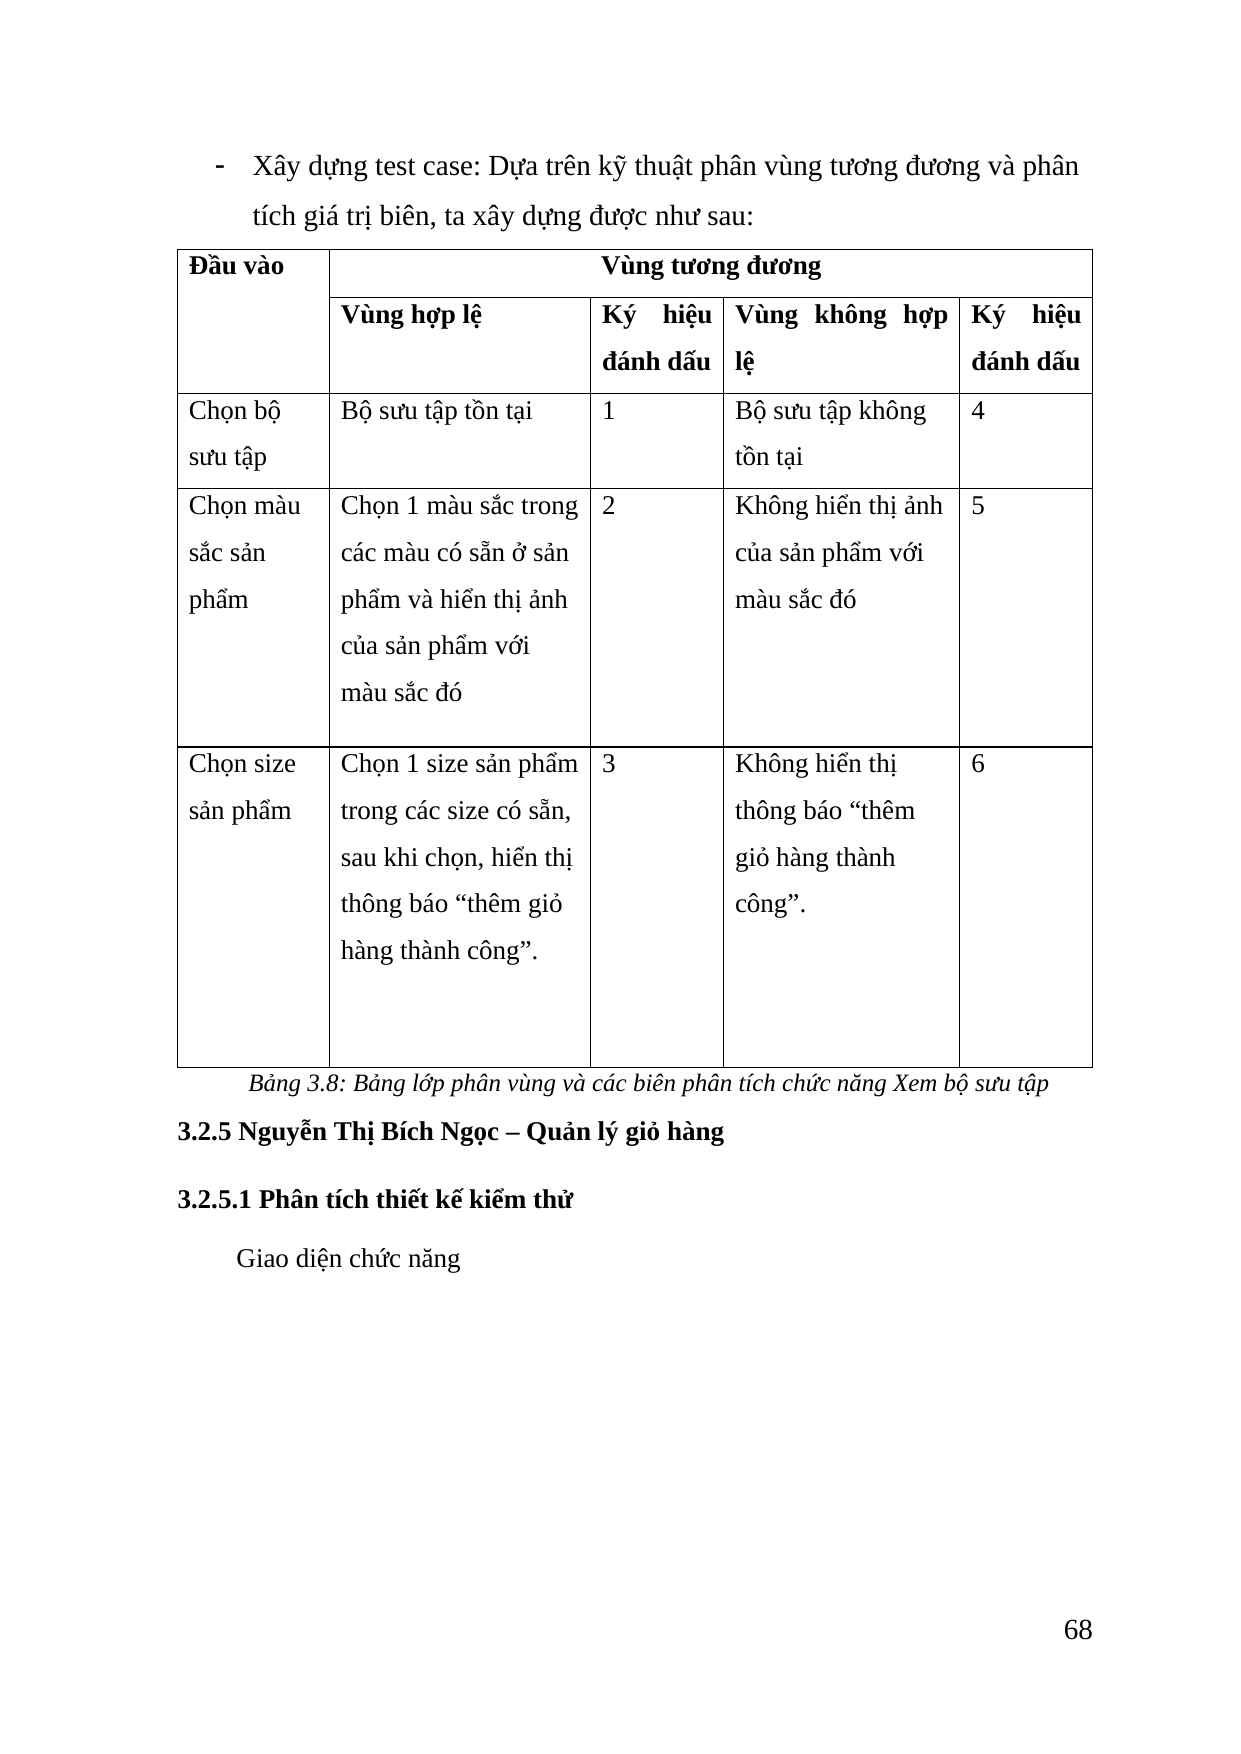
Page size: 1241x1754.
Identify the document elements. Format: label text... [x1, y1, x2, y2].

table_cell Chọn size sản phẩm [178, 748, 329, 1067]
table_cell 6 [960, 748, 1092, 1067]
table_cell 4 [960, 394, 1092, 488]
table_cell Chọn 1 màu sắc trong các màu có sẵn ở sản phẩm và hiển thị ảnh của sản phẩm với màu sắc đó [330, 489, 590, 746]
text Giao diện chức năng [177, 1242, 1092, 1273]
table_cell Bộ sưu tập không tồn tại [724, 394, 959, 488]
subtitle Phân tích thiết kế kiểm thử [177, 1183, 1092, 1214]
list Xây dựng test case: Dựa trên kỹ thuật phân vùng tương đương và phân tích giá trị biên, ta xây dựng được như sau: [215, 148, 1092, 232]
table_cell 1 [591, 394, 723, 488]
table_cell Chọn 1 size sản phẩm trong các size có sẵn, sau khi chọn, hiển thị thông báo “thêm giỏ hàng thành công”. [330, 748, 590, 1067]
table_cell Không hiển thị ảnh của sản phẩm với màu sắc đó [724, 489, 959, 746]
table_cell Không hiển thị thông báo “thêm giỏ hàng thành công”. [724, 748, 959, 1067]
table_cell Bộ sưu tập tồn tại [330, 394, 590, 488]
table_cell Ký hiệu đánh dấu [960, 298, 1092, 393]
table_cell 5 [960, 489, 1092, 746]
table_cell 2 [591, 489, 723, 746]
table_cell Ký hiệu đánh dấu [591, 298, 723, 393]
text Bảng .: Bảng lớp phân vùng và các biên phân tích chức năng Xem bộ sưu tập [207, 1068, 1092, 1097]
subtitle Nguyễn Thị Bích Ngọc – Quản lý giỏ hàng [177, 1115, 1092, 1146]
table_cell 3 [591, 748, 723, 1067]
table_header Đầu vào [178, 250, 329, 393]
table_cell Chọn màu sắc sản phẩm [178, 489, 329, 746]
table_cell Chọn bộ sưu tập [178, 394, 329, 488]
table_cell Vùng hợp lệ [330, 298, 590, 393]
table_header Vùng tương đương [330, 250, 1092, 297]
table_cell Vùng không hợp lệ [724, 298, 959, 393]
